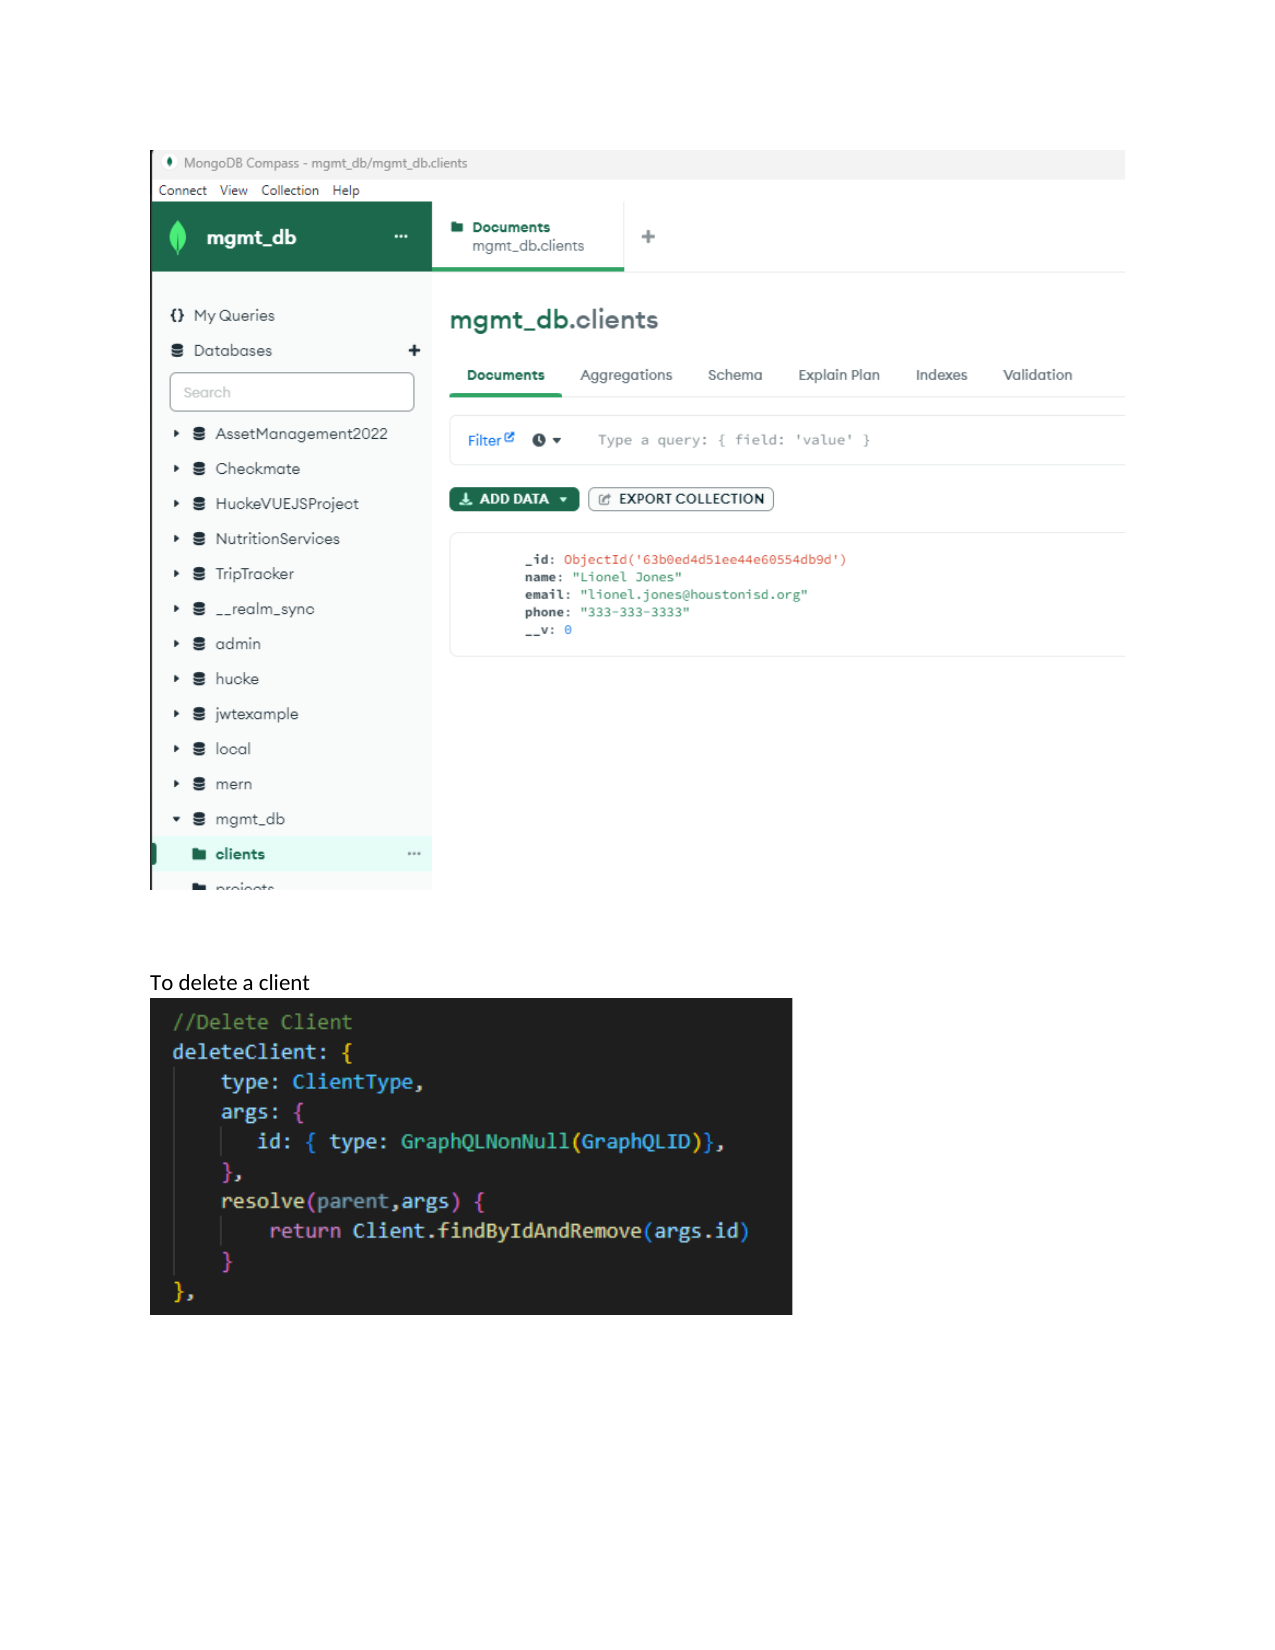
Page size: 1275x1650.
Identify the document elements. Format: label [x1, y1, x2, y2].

picture [150, 998, 793, 1315]
text [150, 968, 1125, 1344]
picture [150, 150, 1125, 890]
